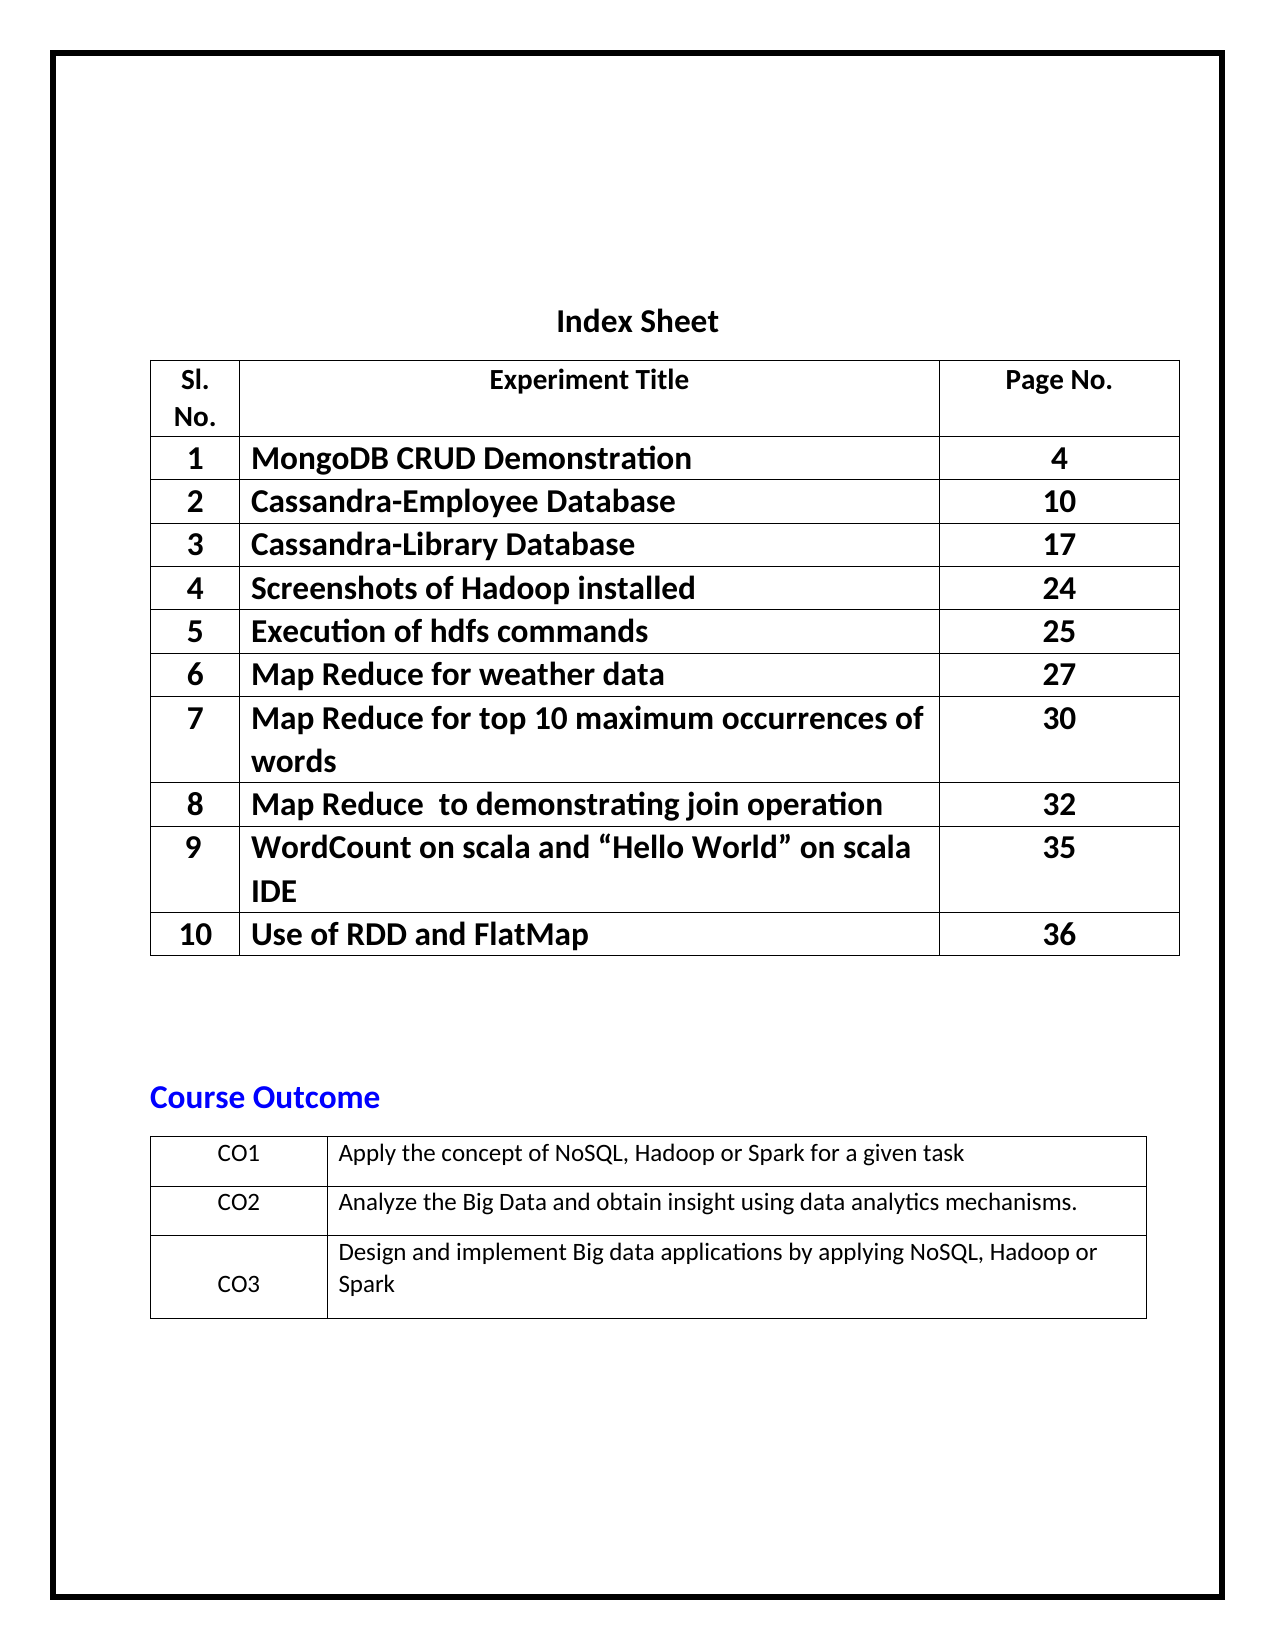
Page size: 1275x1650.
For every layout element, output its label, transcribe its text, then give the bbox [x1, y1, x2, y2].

text Course Outcome [150, 1076, 1125, 1117]
table_header CO1 [151, 1137, 327, 1186]
table_cell CO2 [151, 1187, 327, 1235]
table_header Sl. No. [151, 361, 239, 436]
table_cell Map Reduce for weather data [240, 654, 939, 696]
table_cell Design and implement Big data applications by applying NoSQL, Hadoop or Spark [328, 1236, 1146, 1317]
table_cell 32 [940, 783, 1179, 826]
table_cell 27 [940, 654, 1179, 696]
table_cell 4 [151, 567, 239, 609]
table_cell 4 [940, 437, 1179, 479]
table_cell 17 [940, 524, 1179, 566]
table_cell 2 [151, 480, 239, 522]
table_cell 10 [151, 913, 239, 955]
table_cell WordCount on scala and “Hello World” on scala IDE [240, 827, 939, 912]
table_cell 7 [151, 697, 239, 782]
table_cell MongoDB CRUD Demonstration [240, 437, 939, 479]
text Index Sheet [150, 300, 1125, 341]
table_cell Cassandra-Library Database [240, 524, 939, 566]
table_cell 6 [151, 654, 239, 696]
table_cell Map Reduce to demonstrating join operation [240, 783, 939, 826]
table_cell Map Reduce for top 10 maximum occurrences of words [240, 697, 939, 782]
table_cell Use of RDD and FlatMap [240, 913, 939, 955]
table_header Apply the concept of NoSQL, Hadoop or Spark for a given task [328, 1137, 1146, 1186]
table_cell 1 [151, 437, 239, 479]
table_cell Execution of hdfs commands [240, 610, 939, 652]
table_cell Analyze the Big Data and obtain insight using data analytics mechanisms. [328, 1187, 1146, 1235]
table_cell 36 [940, 913, 1179, 955]
table_cell Screenshots of Hadoop installed [240, 567, 939, 609]
table_cell 10 [940, 480, 1179, 522]
table_cell CO3 [151, 1236, 327, 1317]
table_cell 3 [151, 524, 239, 566]
table_cell 25 [940, 610, 1179, 652]
table_header Experiment Title [240, 361, 939, 436]
table_cell Cassandra-Employee Database [240, 480, 939, 522]
table_cell 9 [151, 827, 239, 912]
table_cell 24 [940, 567, 1179, 609]
table_header Page No. [940, 361, 1179, 436]
table_cell 30 [940, 697, 1179, 782]
table_cell 5 [151, 610, 239, 652]
table_cell 35 [940, 827, 1179, 912]
table_cell 8 [151, 783, 239, 826]
